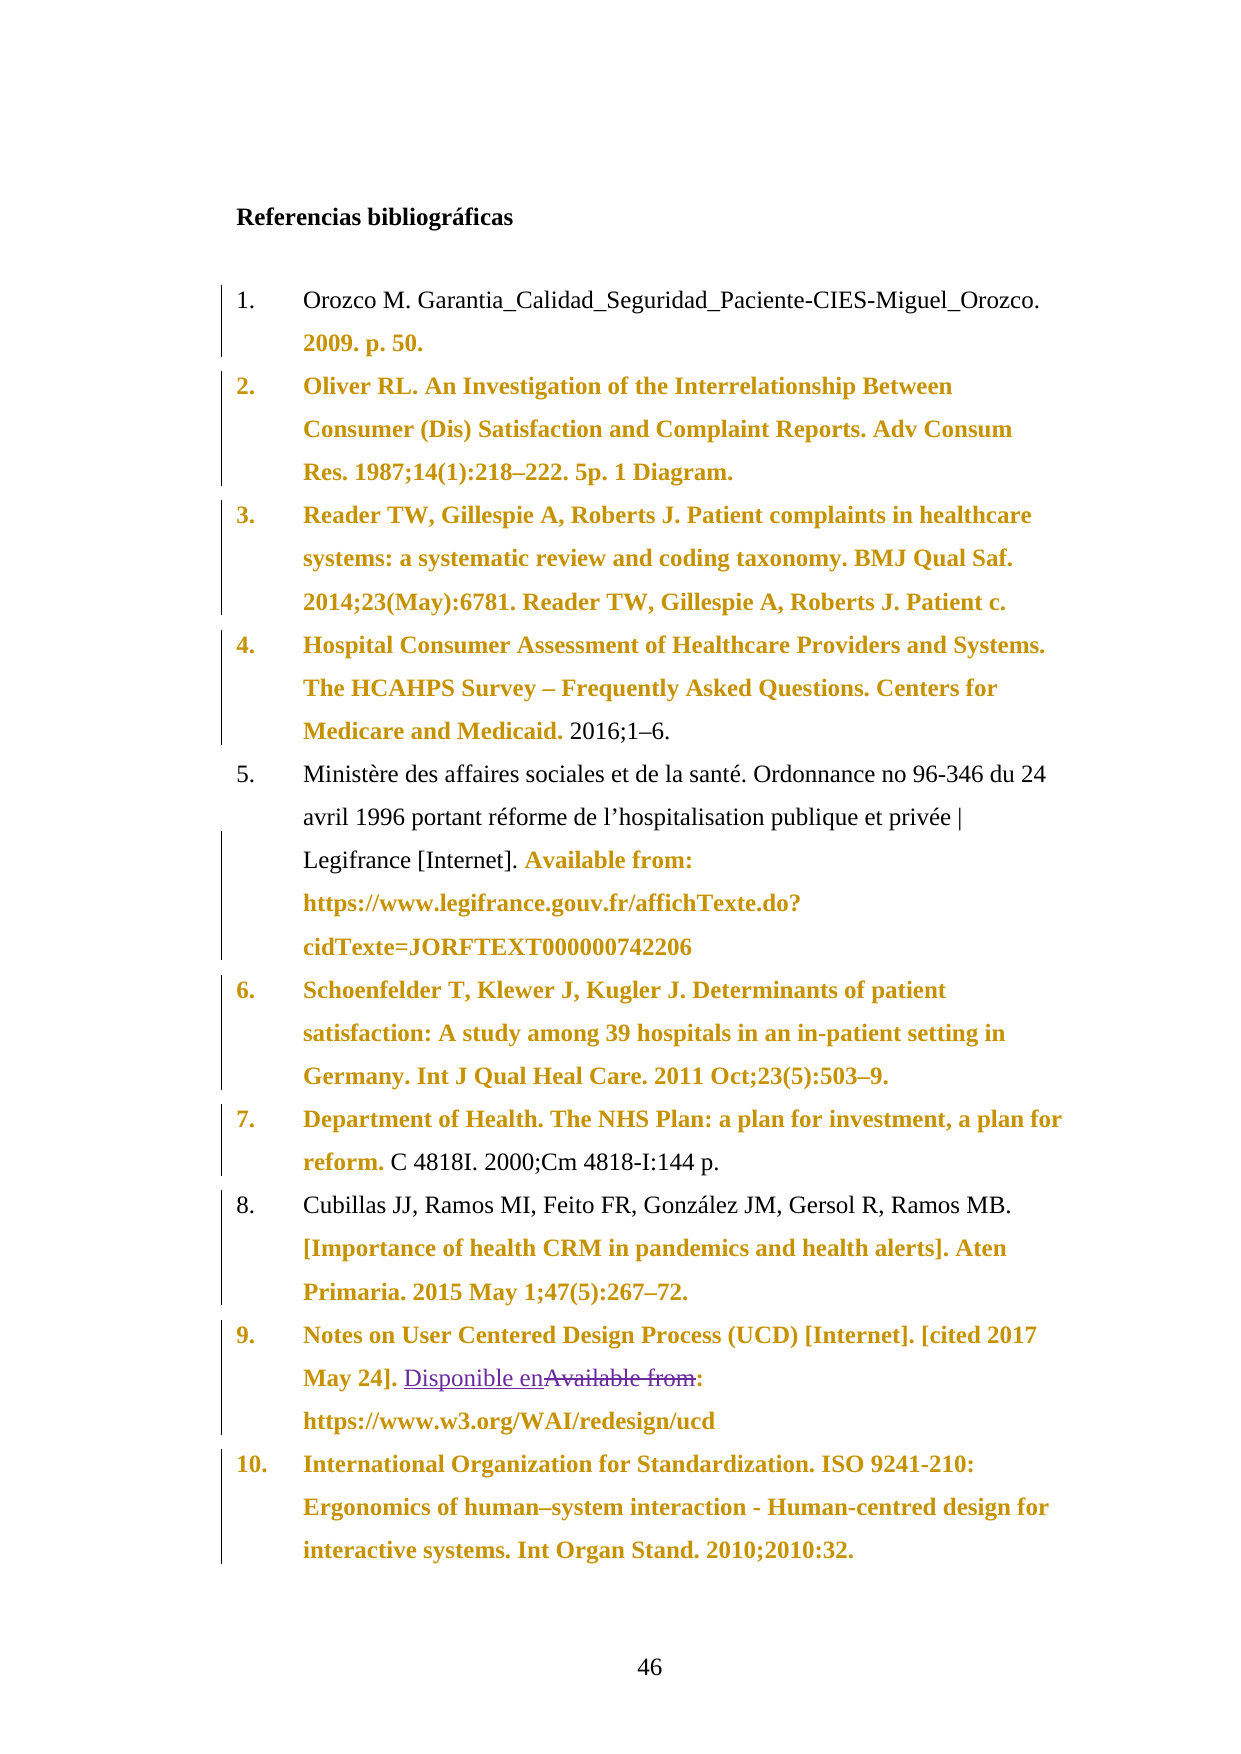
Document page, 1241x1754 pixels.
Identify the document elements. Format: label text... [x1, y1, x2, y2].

text 1. Orozco M. Garantia_Calidad_Seguridad_Paciente-CIES-Miguel_Orozco. 2009. p. 50. [236, 285, 1063, 357]
text 9. Notes on User Centered Design Process (UCD) [Internet]. [cited 2017 May 24]. : https://www.w3.org/WAI/redesign/ucd [236, 1320, 1063, 1435]
text 7. Department of Health. The NHS Plan: a plan for investment, a plan for reform. C 4818I. 2000;Cm 4818-I:144 p. [236, 1104, 1063, 1176]
text 10. International Organization for Standardization. ISO 9241-210: Ergonomics of human–system interaction - Human-centred design for interactive systems. Int Organ Stand. 2010;2010:32. [236, 1449, 1063, 1564]
text 6. Schoenfelder T, Klewer J, Kugler J. Determinants of patient satisfaction: A study among 39 hospitals in an in-patient setting in Germany. Int J Qual Heal Care. 2011 Oct;23(5):503–9. [236, 975, 1063, 1090]
text 2. Oliver RL. An Investigation of the Interrelationship Between Consumer (Dis) Satisfaction and Complaint Reports. Adv Consum Res. 1987;14(1):218–222. 5p. 1 Diagram. [236, 371, 1063, 486]
text 4. Hospital Consumer Assessment of Healthcare Providers and Systems. The HCAHPS Survey – Frequently Asked Questions. Centers for Medicare and Medicaid. 2016;1–6. [236, 630, 1063, 745]
subtitle Referencias bibliográficas [236, 202, 1063, 231]
text 3. Reader TW, Gillespie A, Roberts J. Patient complaints in healthcare systems: a systematic review and coding taxonomy. BMJ Qual Saf. 2014;23(May):6781. Reader TW, Gillespie A, Roberts J. Patient c. [236, 500, 1063, 615]
text 8. Cubillas JJ, Ramos MI, Feito FR, González JM, Gersol R, Ramos MB. [Importance of health CRM in pandemics and health alerts]. Aten Primaria. 2015 May 1;47(5):267–72. [236, 1190, 1063, 1305]
text 5. Ministère des affaires sociales et de la santé. Ordonnance no 96-346 du 24 avril 1996 portant réforme de l’hospitalisation publique et privée | Legifrance [Internet]. Available from: https://www.legifrance.gouv.fr/affichTexte.do?cidTexte=JORFTEXT000000742206 [236, 759, 1063, 960]
